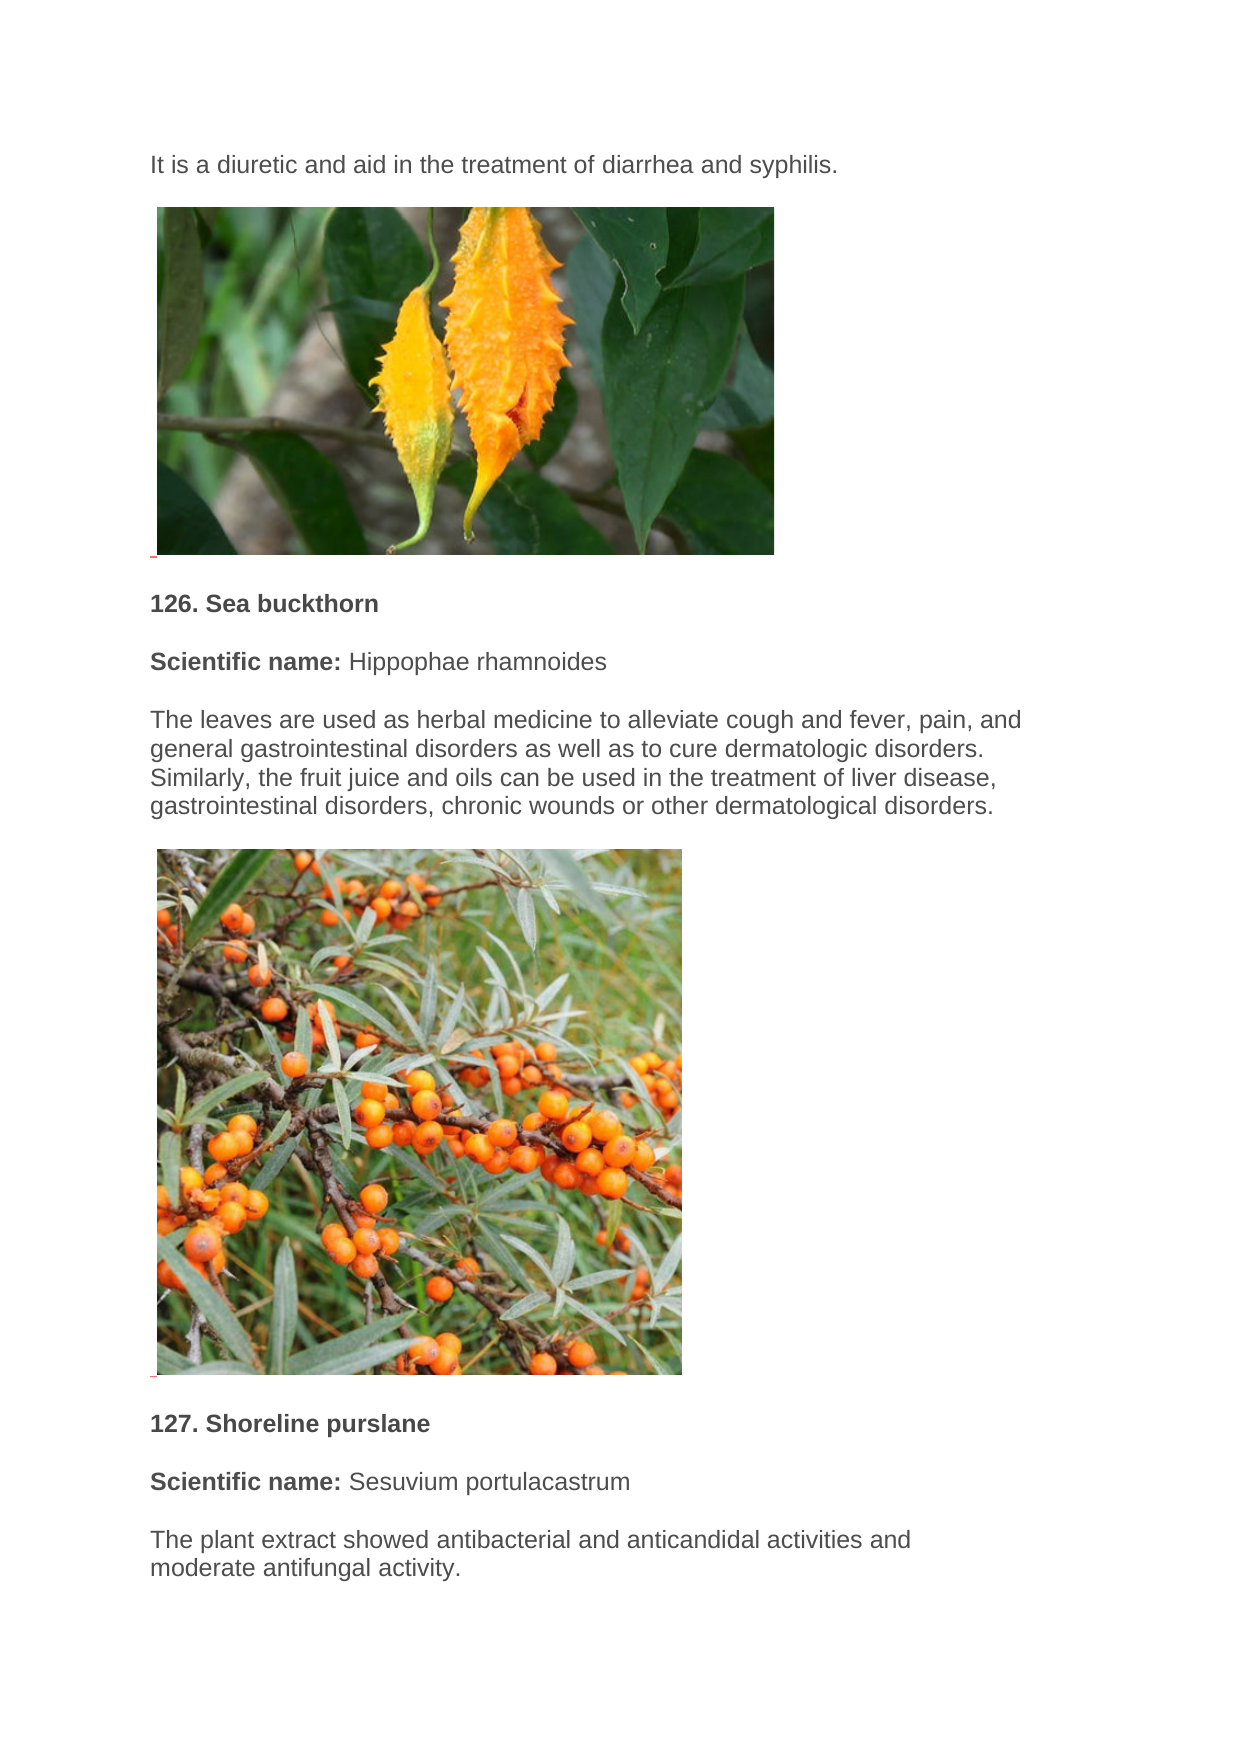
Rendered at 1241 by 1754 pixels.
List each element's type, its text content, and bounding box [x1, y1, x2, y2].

text The plant extract showed antibacterial and anticandidal activities and moderate antifungal activity. [150, 1524, 1090, 1582]
text 126. Sea buckthorn [150, 589, 1090, 618]
text It is a diuretic and aid in the treatment of diarrhea and syphilis. [150, 150, 1090, 179]
picture [157, 207, 775, 555]
text The leaves are used as herbal medicine to alleviate cough and fever, pain, and general gastrointestinal disorders as well as to cure dermatologic disorders. Similarly, the fruit juice and oils can be used in the treatment of liver disease, gastrointestinal disorders, chronic wounds or other dermatological disorders. [150, 705, 1090, 820]
text Scientific name: Sesuvium portulacastrum [150, 1467, 1090, 1495]
text Scientific name: Hippophae rhamnoides [150, 647, 1090, 676]
text 127. Shoreline purslane [150, 1409, 1090, 1437]
picture [157, 849, 682, 1375]
